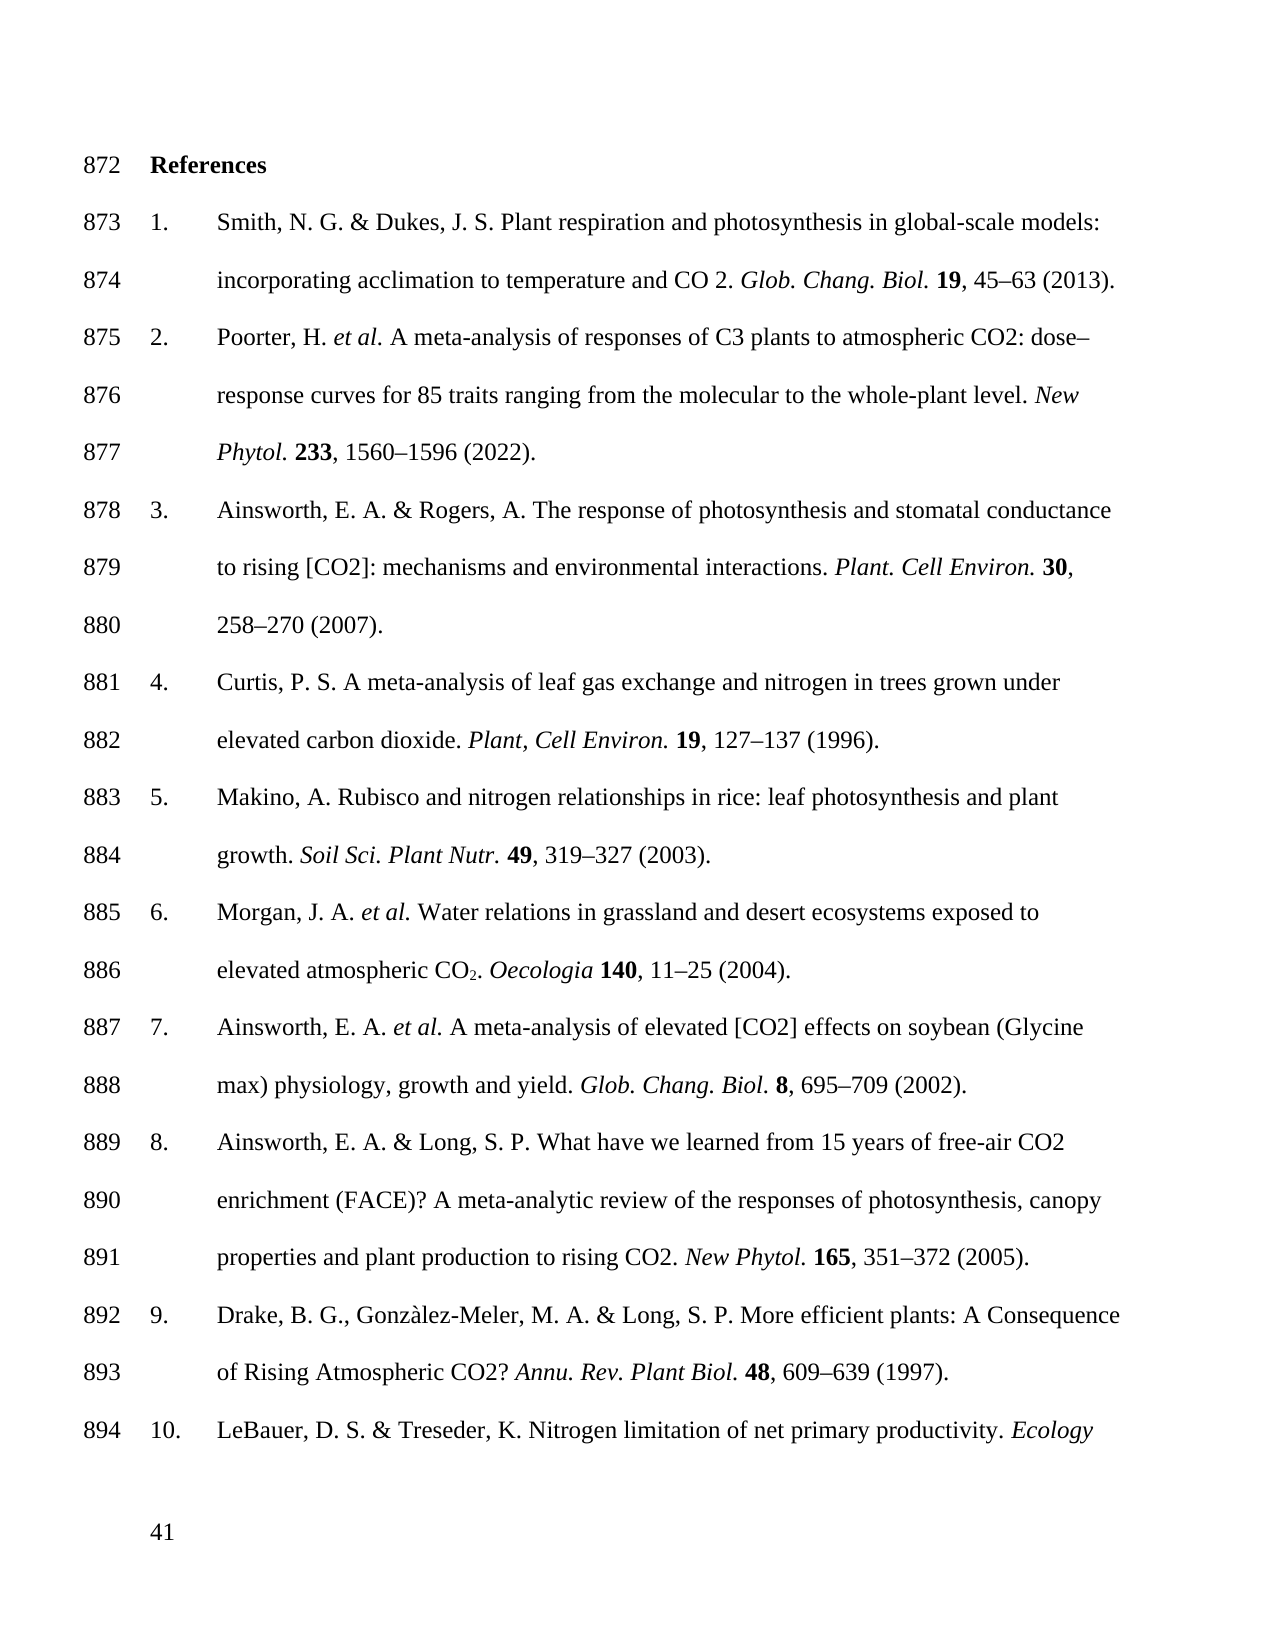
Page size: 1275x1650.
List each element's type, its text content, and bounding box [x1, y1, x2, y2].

text 4. Curtis, P. S. A meta-analysis of leaf gas exchange and nitrogen in trees grown under elevated carbon dioxide. Plant, Cell Environ. 19, 127–137 (1996). [150, 667, 1125, 754]
text 9. Drake, B. G., Gonzàlez-Meler, M. A. & Long, S. P. More efficient plants: A Consequence of Rising Atmospheric CO2? Annu. Rev. Plant Biol. 48, 609–639 (1997). [150, 1300, 1125, 1386]
text 8. Ainsworth, E. A. & Long, S. P. What have we learned from 15 years of free-air CO2 enrichment (FACE)? A meta-analytic review of the responses of photosynthesis, canopy properties and plant production to rising CO2. New Phytol. 165, 351–372 (2005). [150, 1127, 1125, 1271]
text 7. Ainsworth, E. A. et al. A meta-analysis of elevated [CO2] effects on soybean (Glycine max) physiology, growth and yield. Glob. Chang. Biol. 8, 695–709 (2002). [150, 1012, 1125, 1099]
text 6. Morgan, J. A. et al. Water relations in grassland and desert ecosystems exposed to elevated atmospheric CO2. Oecologia 140, 11–25 (2004). [150, 897, 1125, 984]
text 3. Ainsworth, E. A. & Rogers, A. The response of photosynthesis and stomatal conductance to rising [CO2]: mechanisms and environmental interactions. Plant. Cell Environ. 30, 258–270 (2007). [150, 495, 1125, 639]
text 1. Smith, N. G. & Dukes, J. S. Plant respiration and photosynthesis in global-scale models: incorporating acclimation to temperature and CO 2. Glob. Chang. Biol. 19, 45–63 (2013). [150, 207, 1125, 294]
text 2. Poorter, H. et al. A meta-analysis of responses of C3 plants to atmospheric CO2: dose–response curves for 85 traits ranging from the molecular to the whole-plant level. New Phytol. 233, 1560–1596 (2022). [150, 322, 1125, 466]
text 5. Makino, A. Rubisco and nitrogen relationships in rice: leaf photosynthesis and plant growth. Soil Sci. Plant Nutr. 49, 319–327 (2003). [150, 782, 1125, 869]
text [150, 1415, 1125, 1444]
text References [150, 150, 1125, 179]
